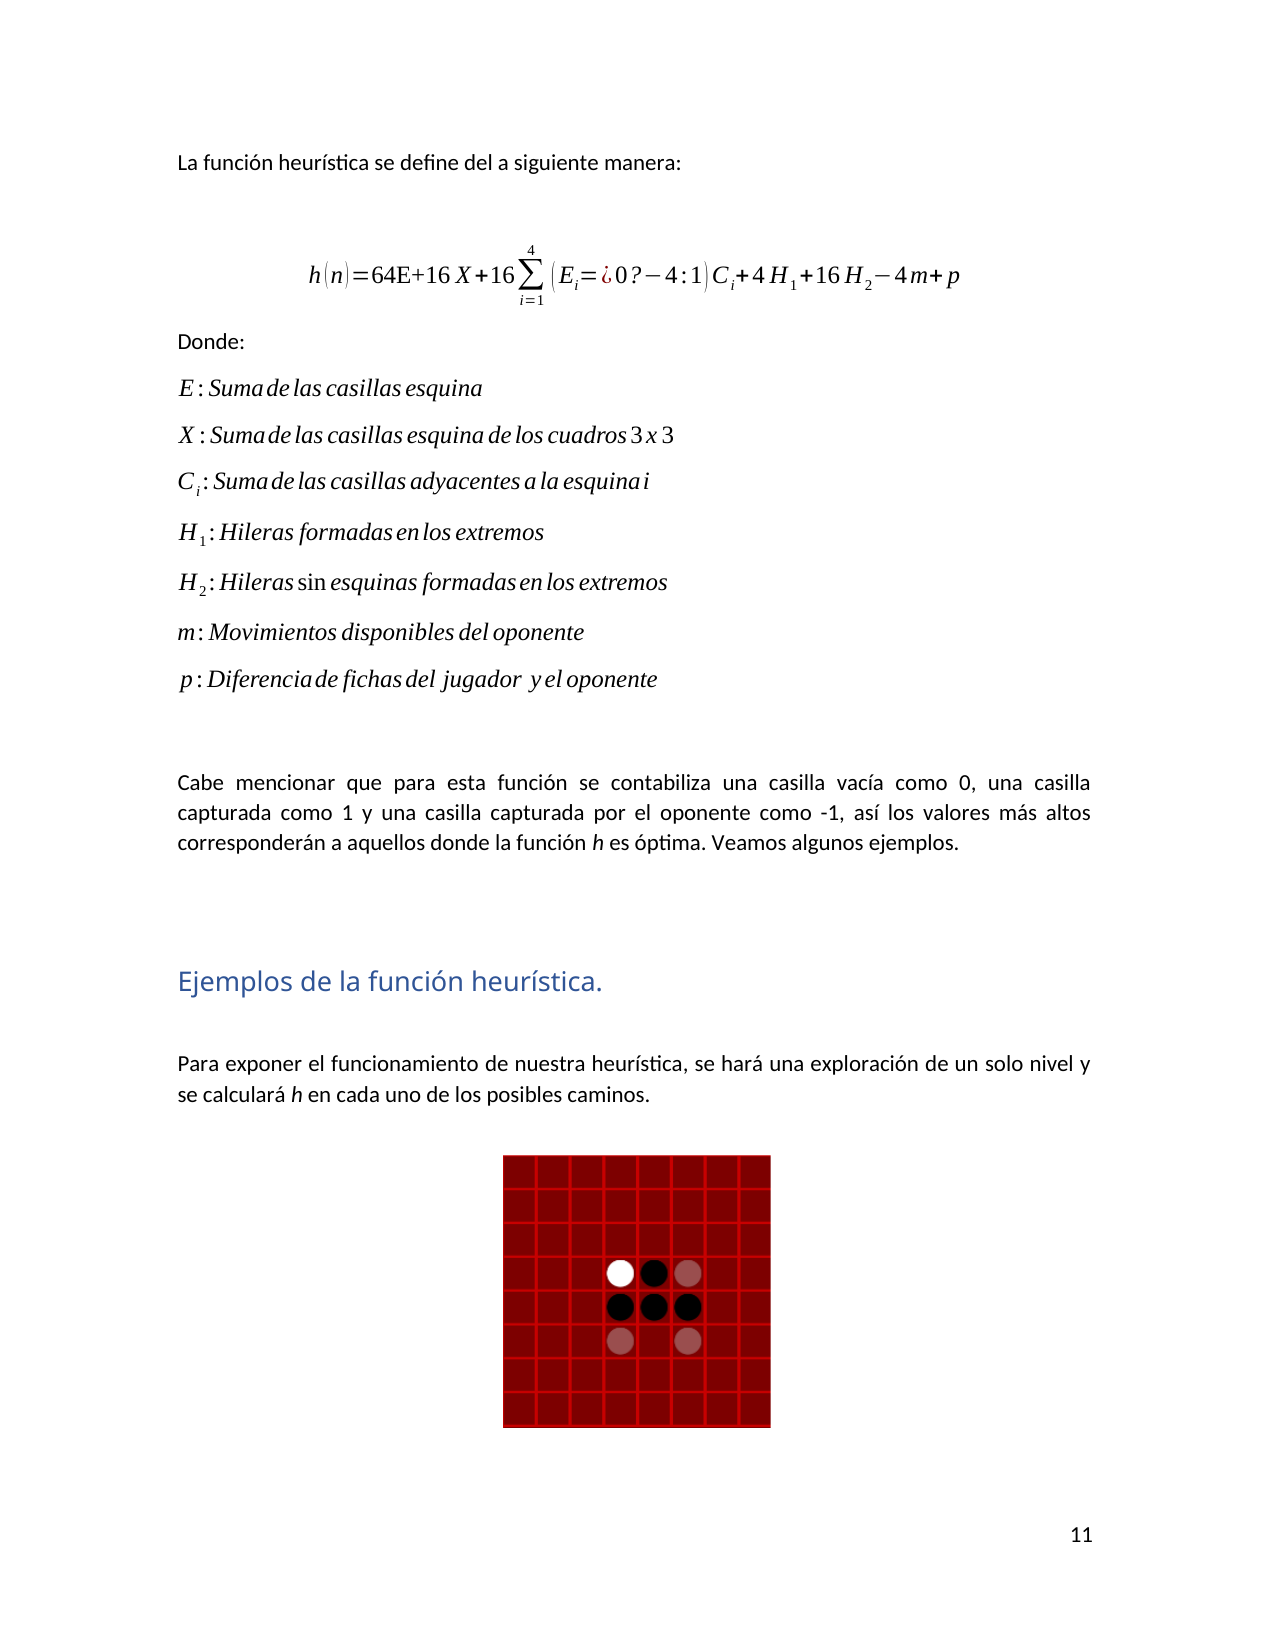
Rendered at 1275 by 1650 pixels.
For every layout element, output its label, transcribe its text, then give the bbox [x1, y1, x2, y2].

text La función heurística se define del a siguiente manera: [177, 148, 1093, 176]
picture [503, 1155, 771, 1428]
text Cabe mencionar que para esta función se contabiliza una casilla vacía como 0, una casilla capturada como 1 y una casilla capturada por el oponente como -1, así los valores más altos corresponderán a aquellos donde la función h es óptima. Veamos algunos ejemplos. [177, 768, 1093, 856]
text Para exponer el funcionamiento de nuestra heurística, se hará una exploración de un solo nivel y se calculará h en cada uno de los posibles caminos. [177, 1049, 1093, 1108]
subtitle Ejemplos de la función heurística. [177, 963, 1093, 1000]
text Donde: [177, 327, 1093, 356]
